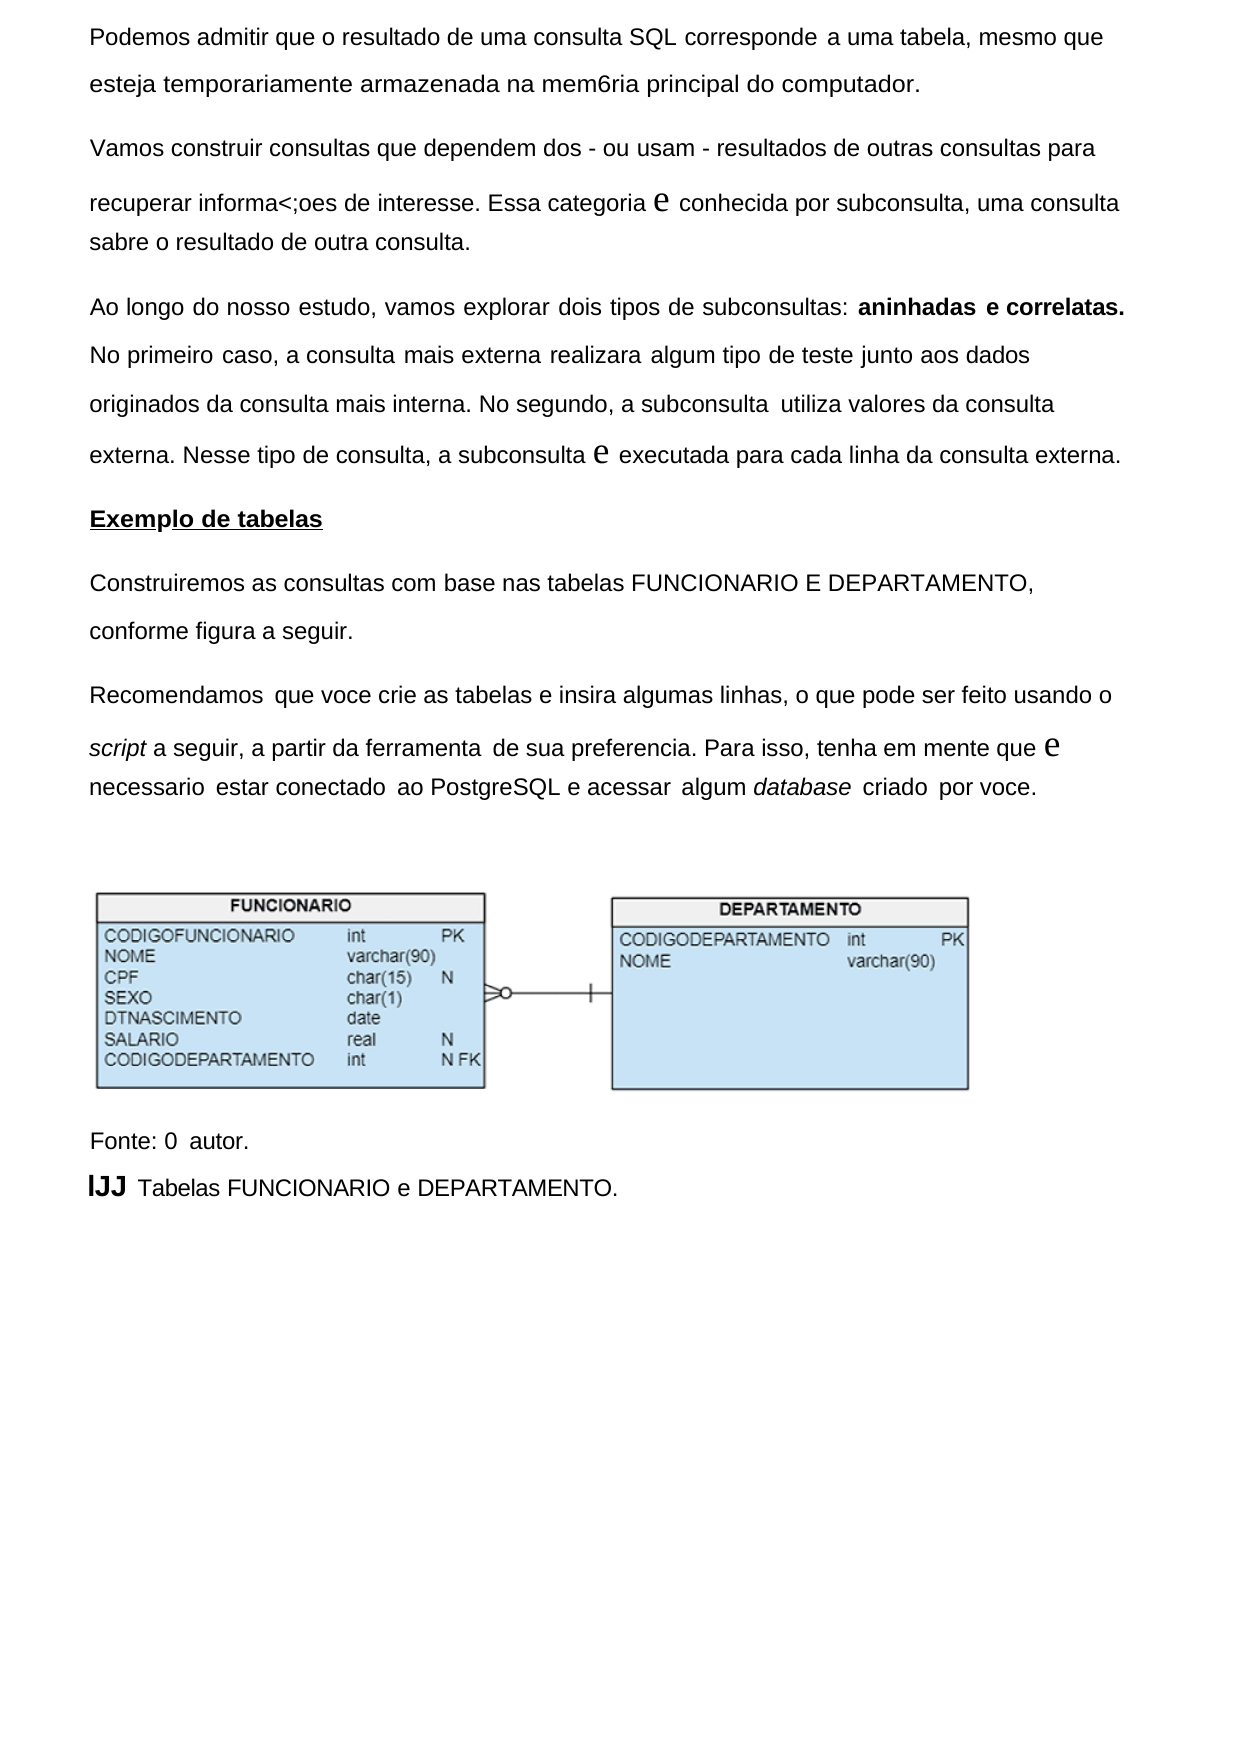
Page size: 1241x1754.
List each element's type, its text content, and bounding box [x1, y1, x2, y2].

text Exemplo de tabelas [89, 505, 1167, 532]
text Recomendamos que voce crie as tabelas e insira algumas linhas, o que pode ser feito usando o script a seguir, a partir da ferramenta de sua preferencia. Para isso, tenha em mente que e necessario estar conectado ao PostgreSQL e acessar algum database criado por voce. [89, 681, 1167, 801]
text Podemos admitir que o resultado de uma consulta SQL corresponde a uma tabela, mesmo que esteja temporariamente armazenada na mem6ria principal do computador. [89, 23, 1167, 98]
text Vamos construir consultas que dependem dos - ou usam - resultados de outras consultas para recuperar informa<;oes de interesse. Essa categoria e conhecida por subconsulta, uma consulta sabre o resultado de outra consulta. [89, 134, 1167, 256]
text lJJ Tabelas FUNCIONARIO e DEPARTAMENTO. [87, 1169, 1167, 1202]
text Fonte: 0 autor. [89, 1127, 1167, 1154]
text Ao longo do nosso estudo, vamos explorar dois tipos de subconsultas: aninhadas e correlatas. [89, 292, 1167, 320]
picture [94, 890, 971, 1093]
text Construiremos as consultas com base nas tabelas FUNCIONARIO E DEPARTAMENTO, conforme figura a seguir. [89, 569, 1124, 644]
text originados da consulta mais interna. No segundo, a subconsulta utiliza valores da consulta externa. Nesse tipo de consulta, a subconsulta e executada para cada linha da consulta externa. [89, 390, 1124, 471]
text No primeiro caso, a consulta mais externa realizara algum tipo de teste junto aos dados [89, 341, 1167, 369]
